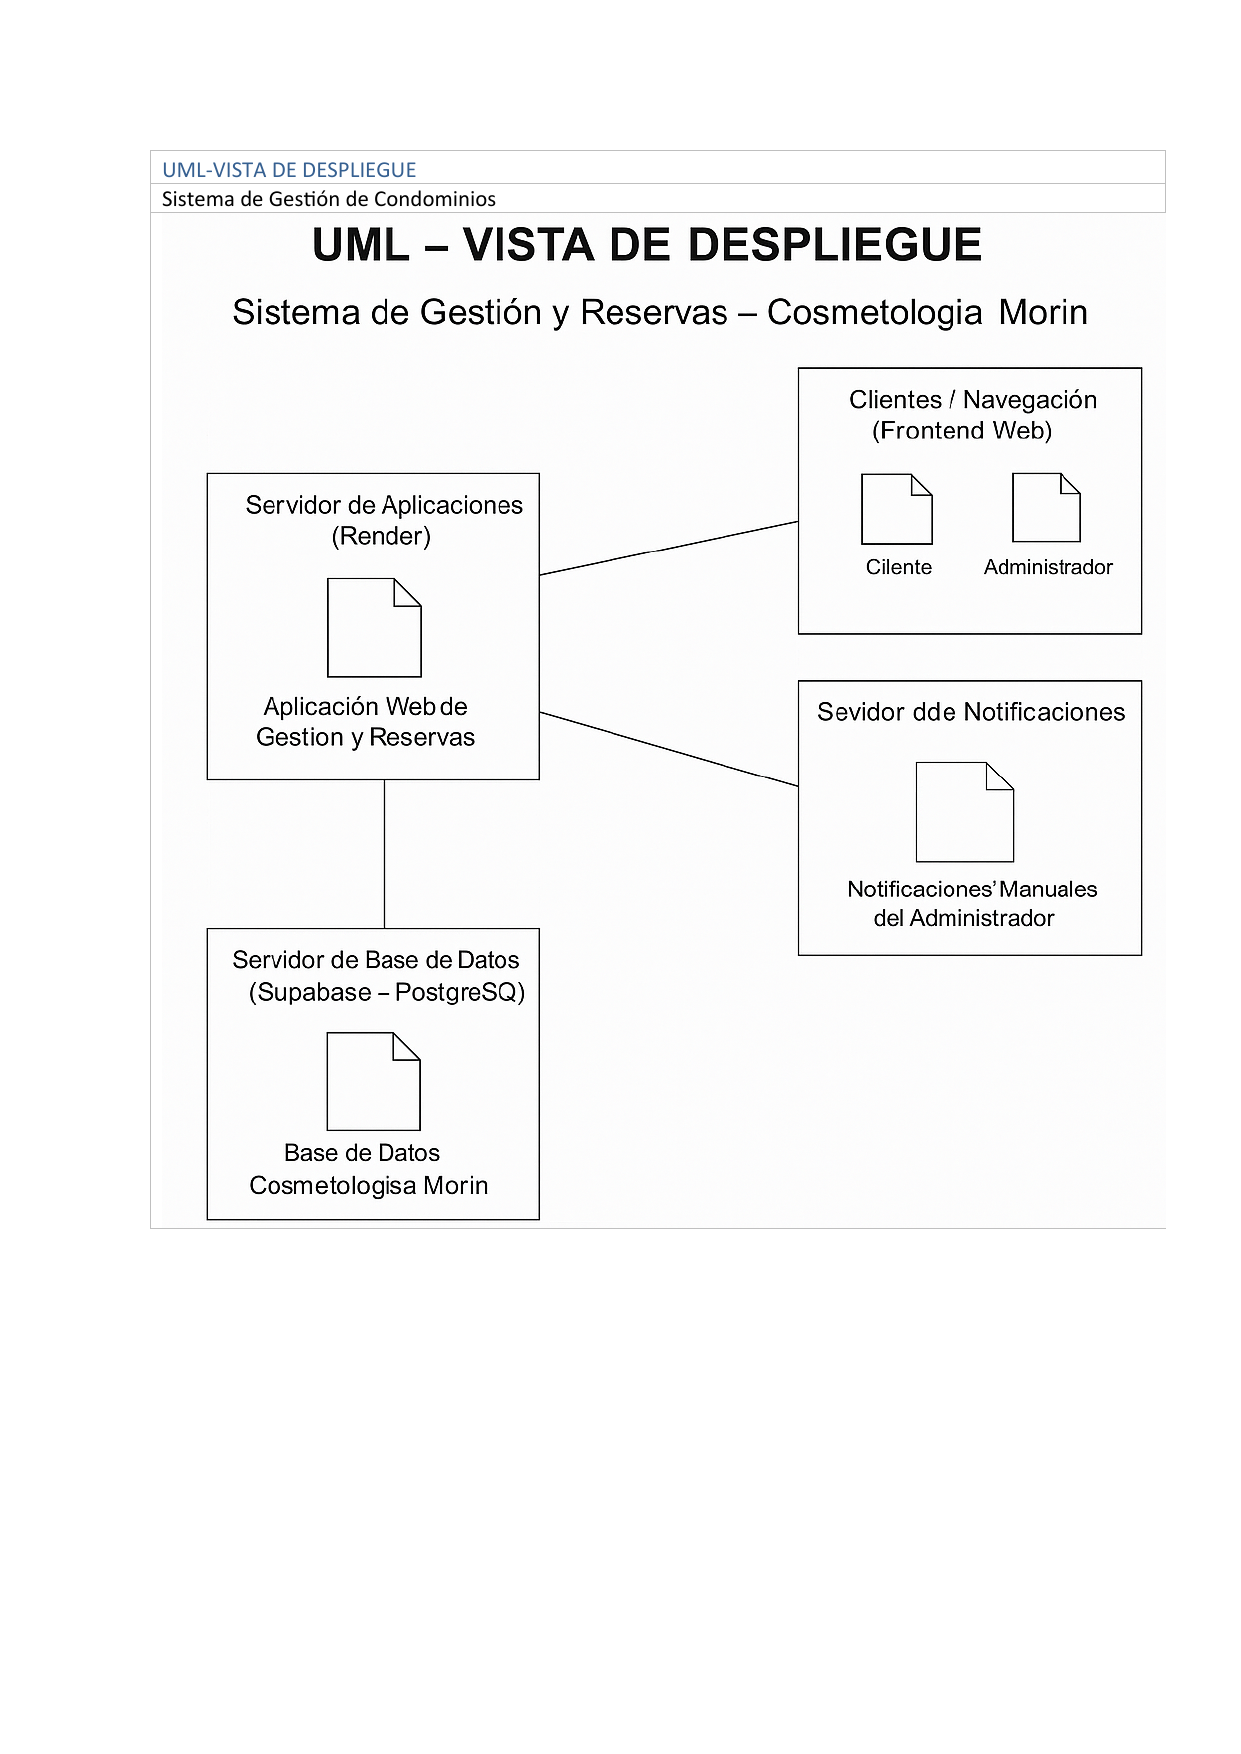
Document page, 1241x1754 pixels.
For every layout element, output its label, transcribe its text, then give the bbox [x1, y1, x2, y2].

table_cell Sistema de Gestión de Condominios [151, 184, 1165, 212]
table_header UML-VISTA DE DESPLIEGUE [151, 151, 1165, 183]
picture [161, 213, 1166, 1228]
table_cell [151, 213, 161, 1228]
